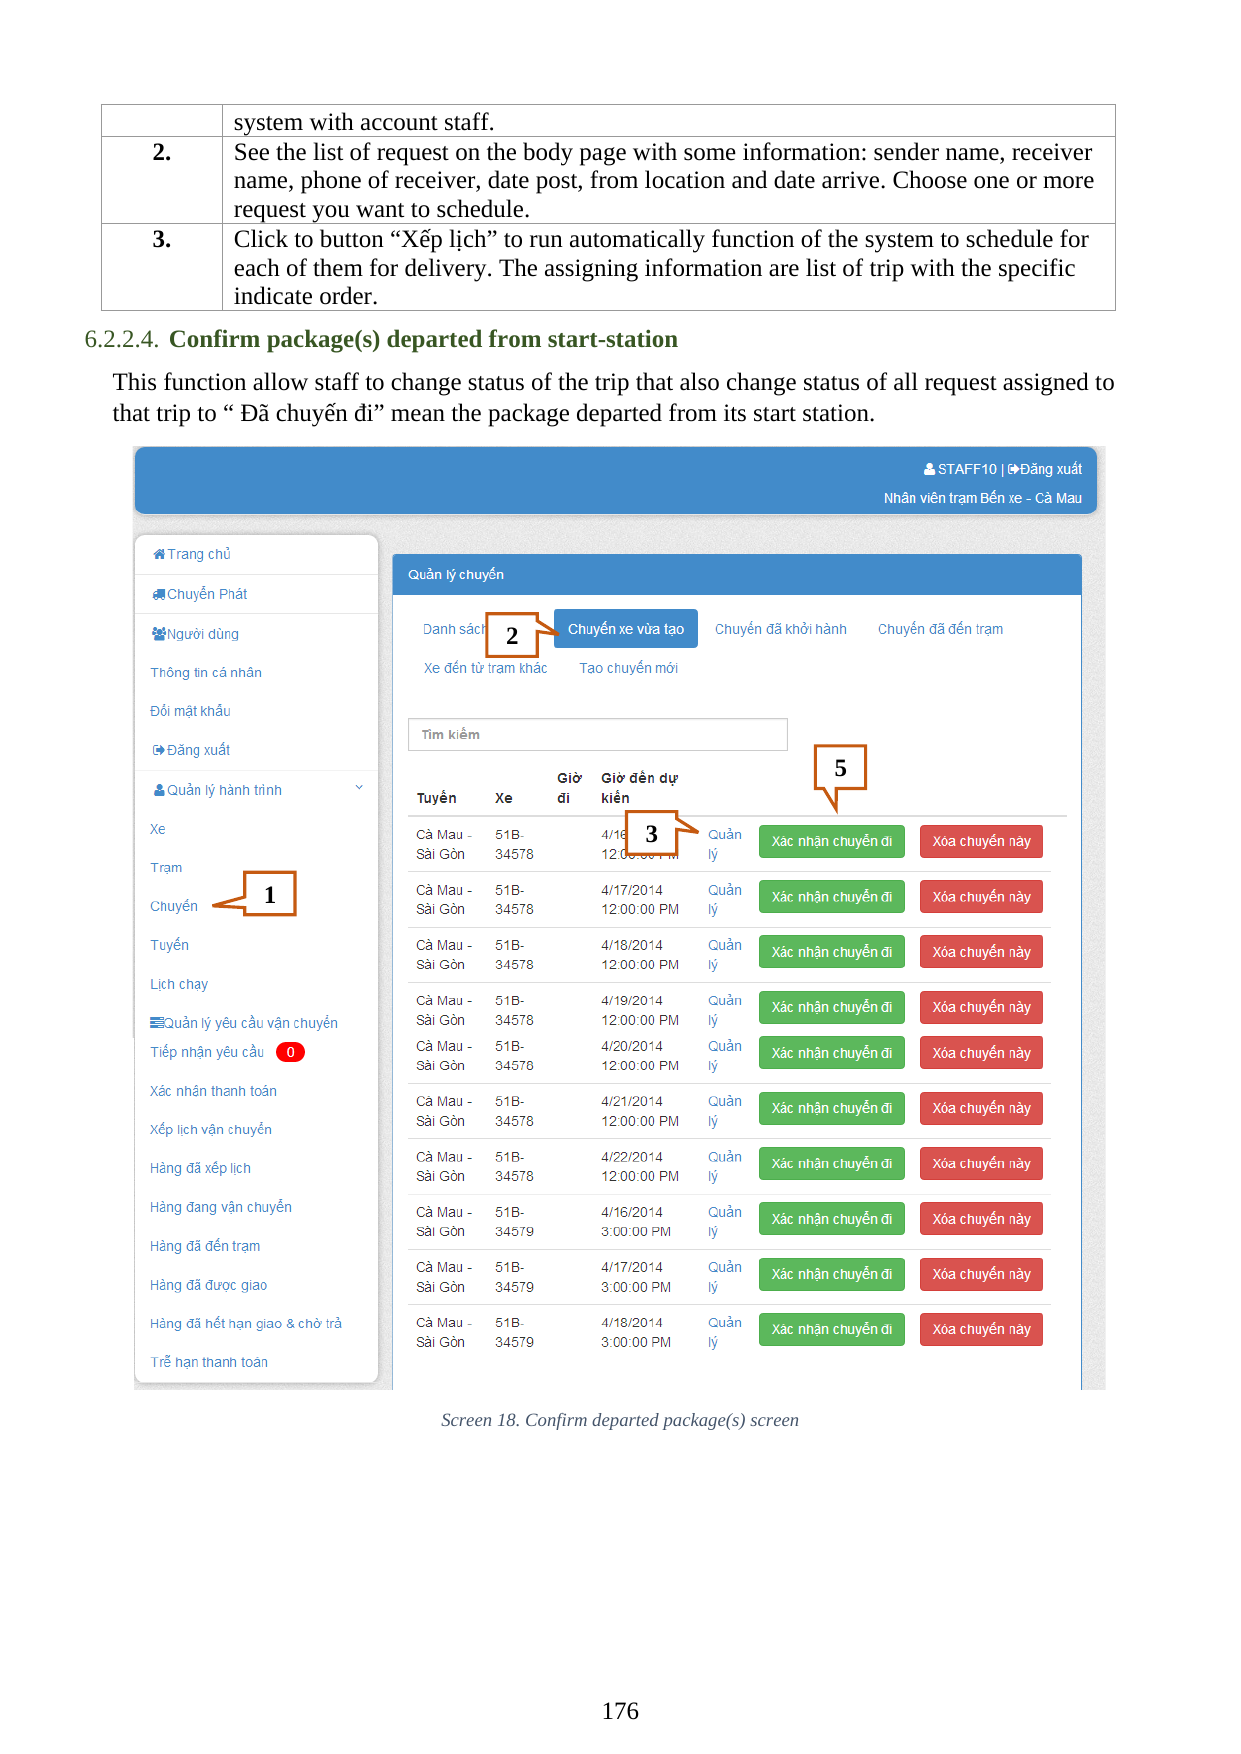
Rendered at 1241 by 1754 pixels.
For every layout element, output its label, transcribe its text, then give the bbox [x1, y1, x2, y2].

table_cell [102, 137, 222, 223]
text This function allow staff to change status of the trip that also change status of all request assigned to that trip to “ Đã chuyến đi” mean the package departed from its start station. [112, 367, 1128, 427]
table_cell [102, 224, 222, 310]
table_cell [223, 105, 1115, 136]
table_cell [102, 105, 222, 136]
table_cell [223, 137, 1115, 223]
subtitle Confirm package(s) departed from start-station [159, 324, 1128, 352]
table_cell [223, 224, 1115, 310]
picture [132, 446, 1108, 1390]
